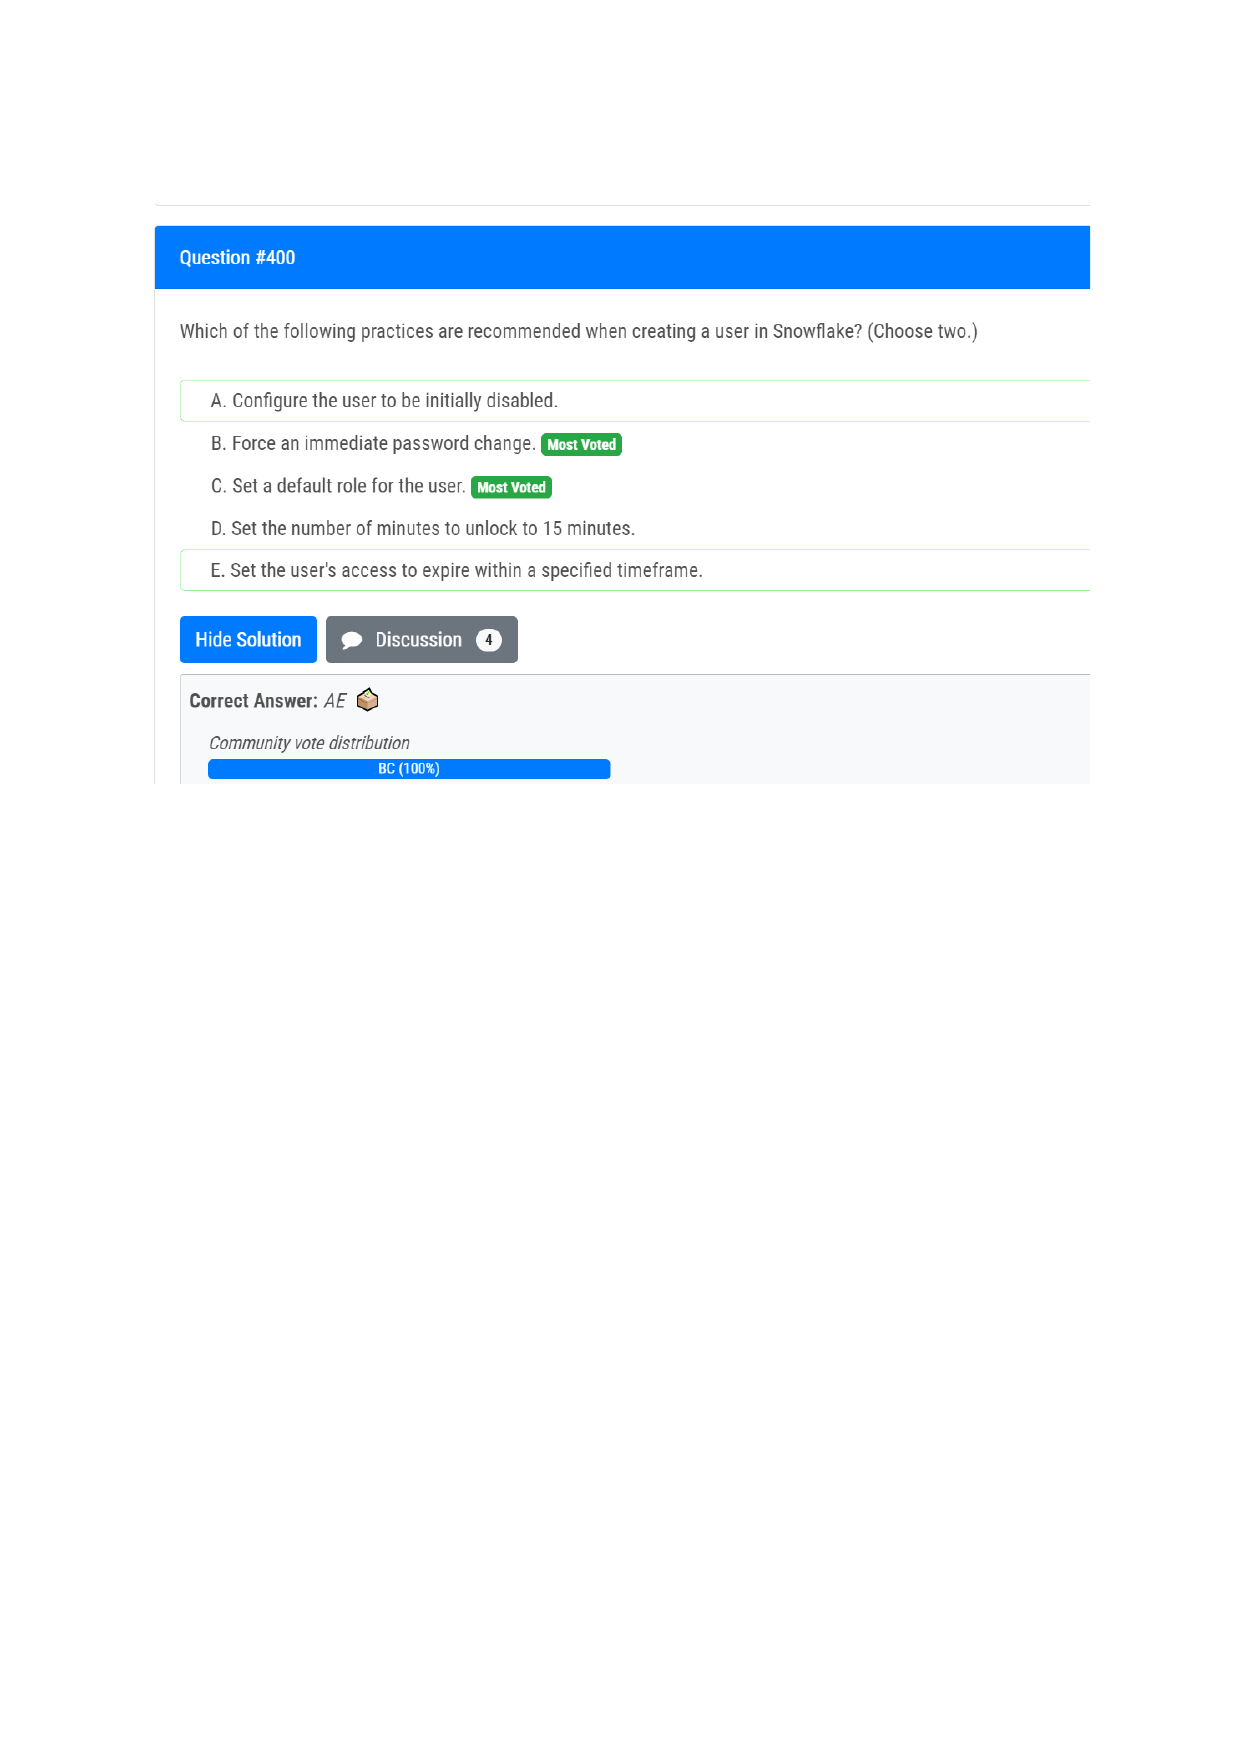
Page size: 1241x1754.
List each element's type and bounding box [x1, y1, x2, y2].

picture [150, 203, 1091, 784]
